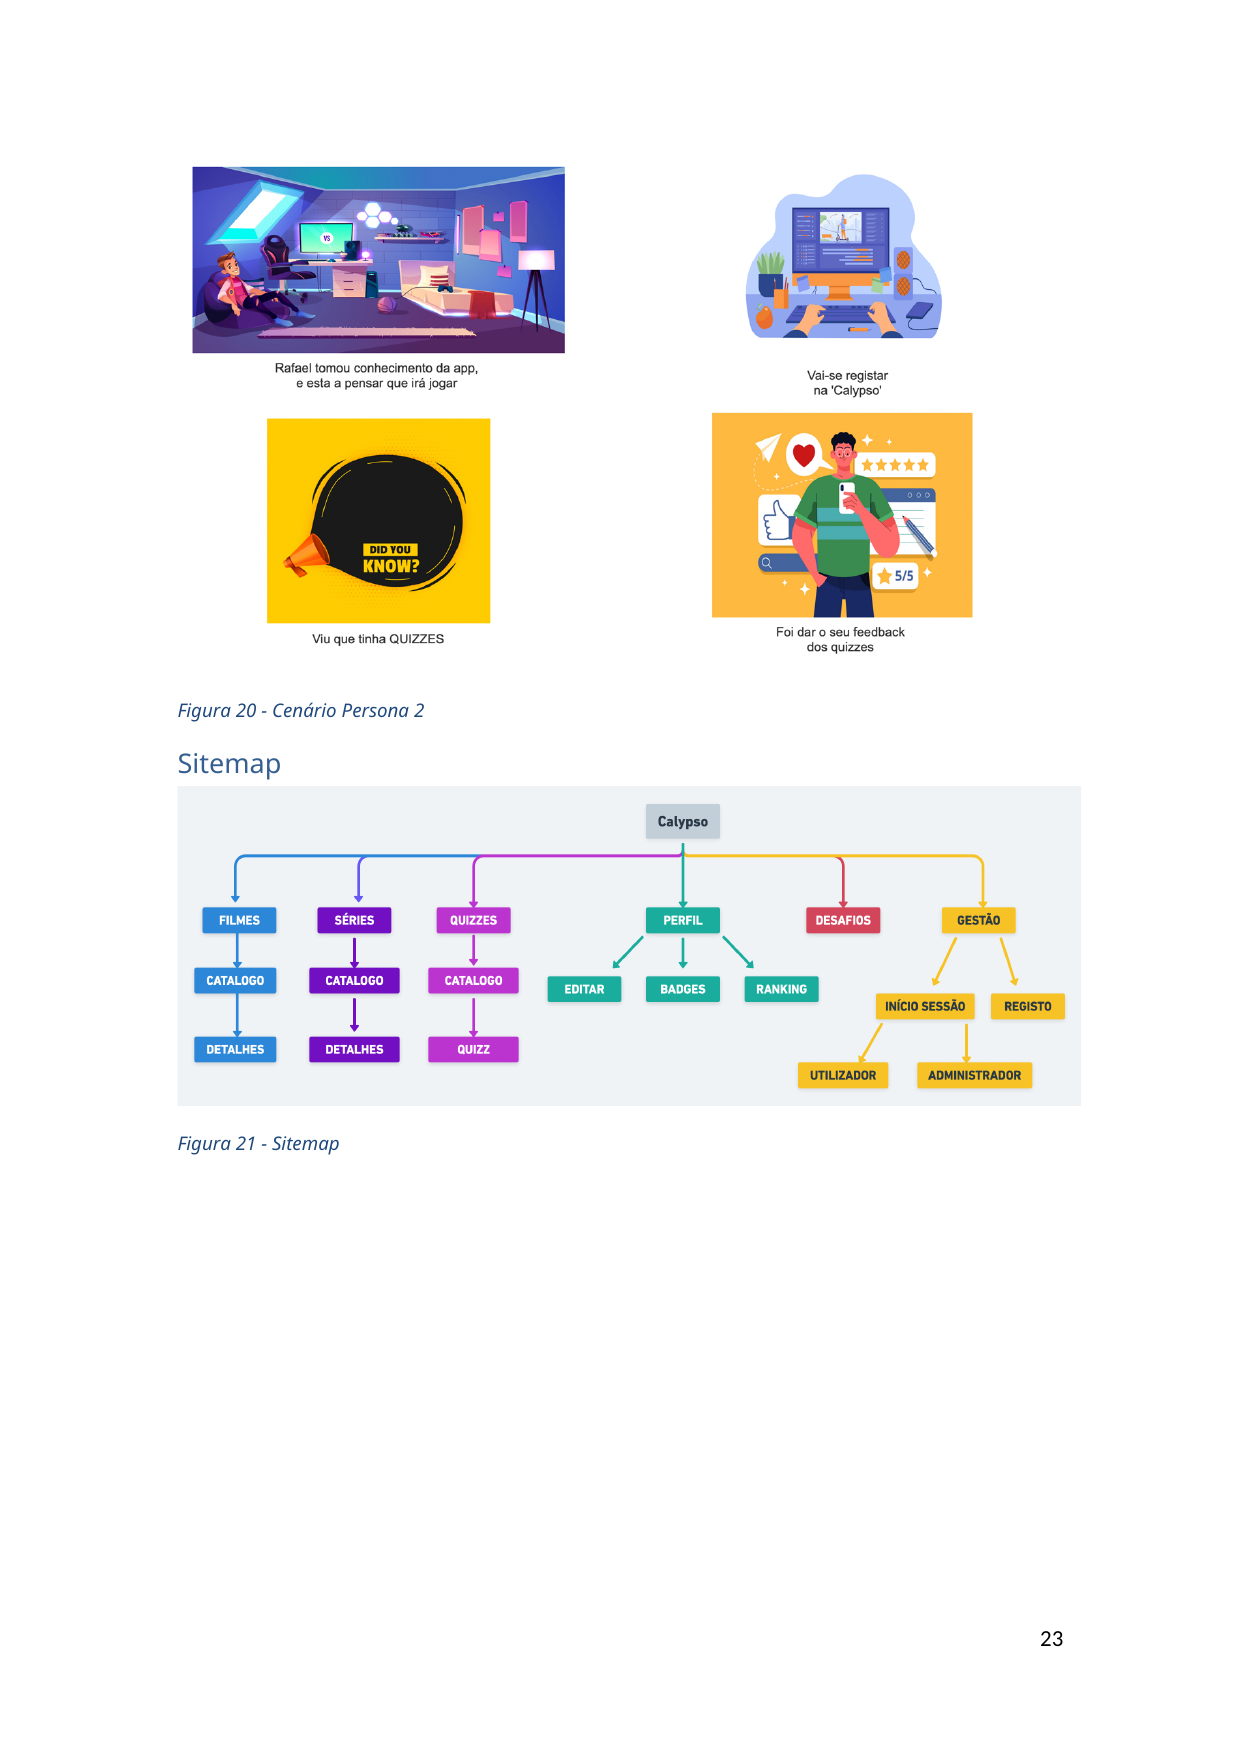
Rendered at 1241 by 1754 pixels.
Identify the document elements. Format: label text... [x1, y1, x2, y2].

picture [177, 786, 1082, 1106]
picture [177, 147, 1003, 673]
subtitle Sitemap [177, 744, 1063, 781]
text Figura 20 - Cenário Persona 2 [177, 698, 1063, 723]
text Figura 21 - Sitemap [177, 1130, 1063, 1156]
